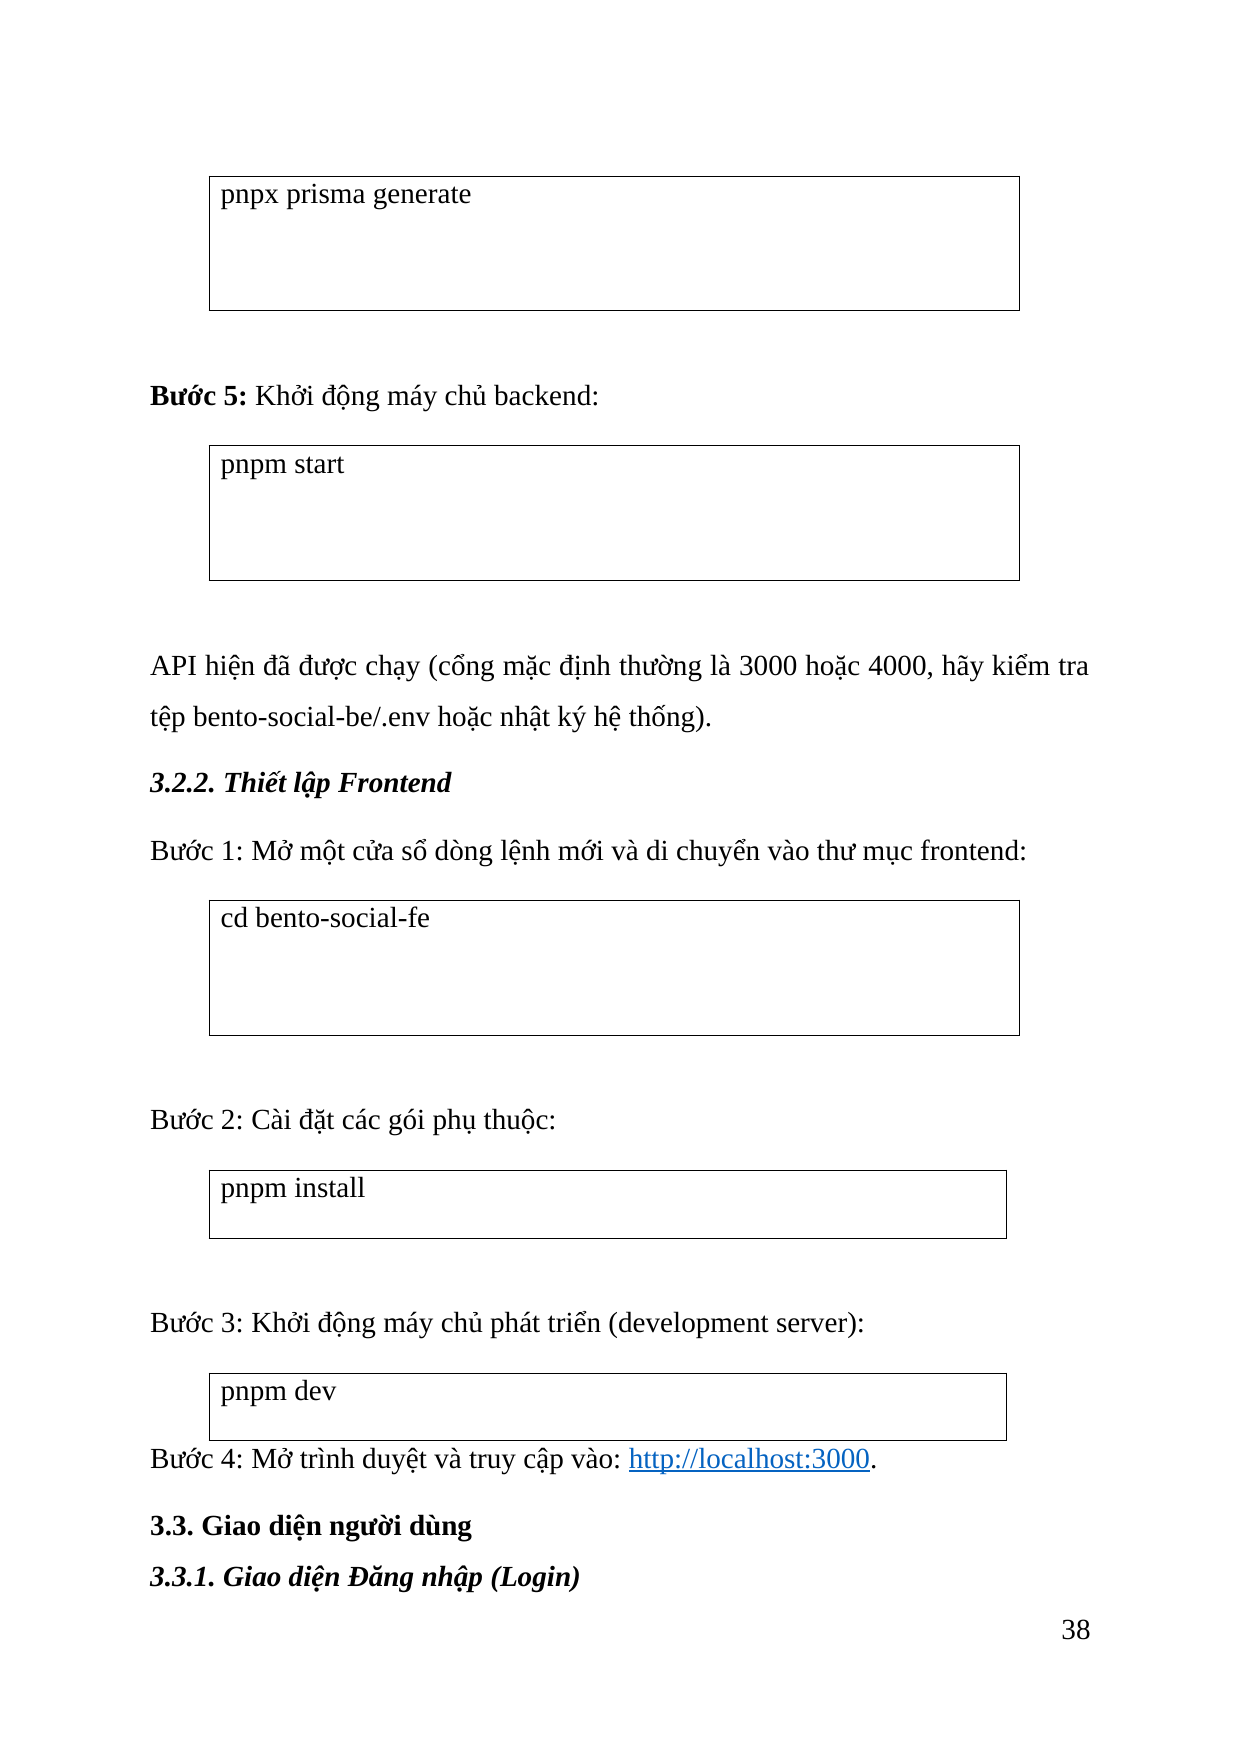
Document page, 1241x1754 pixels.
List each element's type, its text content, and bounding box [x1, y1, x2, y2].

table_header cd bento-social-fe [210, 901, 1019, 1034]
text Bước 2: Cài đặt các gói phụ thuộc: [150, 1102, 1090, 1136]
subtitle 3.3.1. Giao diện Đăng nhập (Login) [150, 1559, 1090, 1592]
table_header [210, 177, 1019, 310]
text Bước 4: Mở trình duyệt và truy cập vào: http://localhost:3000. [150, 1441, 1090, 1475]
table_header pnpm start [210, 446, 1019, 580]
text Bước 3: Khởi động máy chủ phát triển (development server): [150, 1305, 1090, 1339]
table_header pnpm install [210, 1171, 1006, 1237]
text Bước 1: Mở một cửa sổ dòng lệnh mới và di chuyển vào thư mục frontend: [150, 833, 1090, 866]
text Bước 5: Khởi động máy chủ backend: [150, 378, 1090, 412]
text API hiện đã được chạy (cổng mặc định thường là 3000 hoặc 4000, hãy kiểm tra tệp bento-social-be/.env hoặc nhật ký hệ thống). [150, 648, 1090, 732]
table_header pnpm dev [210, 1374, 1006, 1440]
subtitle 3.3. Giao diện người dùng [150, 1508, 1090, 1542]
subtitle 3.2.2. Thiết lập Frontend [150, 766, 1090, 799]
